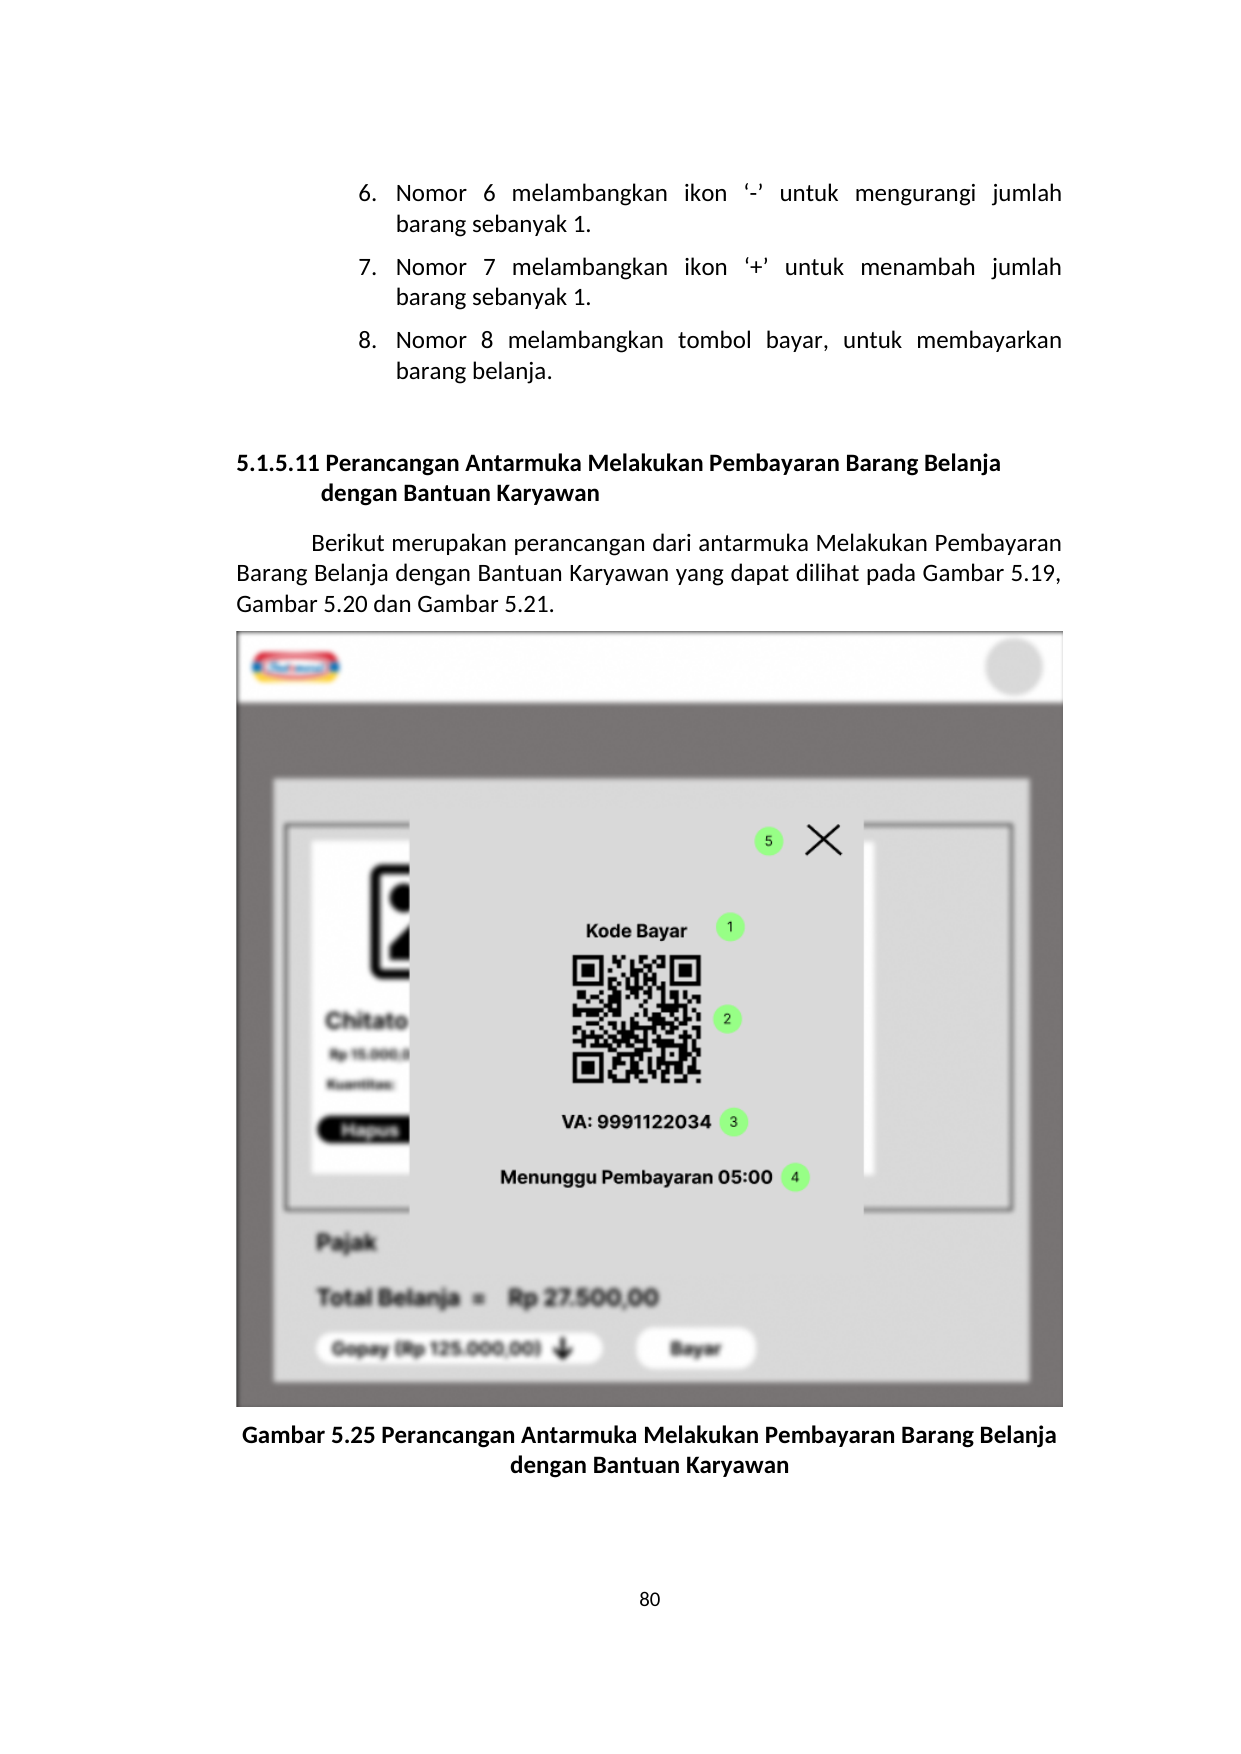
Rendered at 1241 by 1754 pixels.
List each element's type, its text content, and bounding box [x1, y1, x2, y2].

list Nomor 8 melambangkan tombol bayar, untuk membayarkan barang belanja. [358, 324, 1063, 385]
list Nomor 7 melambangkan ikon ‘+’ untuk menambah jumlah barang sebanyak 1. [358, 251, 1063, 312]
picture [236, 631, 1063, 1407]
subtitle Berikut merupakan perancangan dari antarmuka Melakukan Pembayaran Barang Belanja dengan Bantuan Karyawan yang dapat dilihat pada Gambar 5.19, Gambar 5.20 dan Gambar 5.21. [236, 527, 1063, 618]
subtitle Perancangan Antarmuka Melakukan Pembayaran Barang Belanja dengan Bantuan Karyawan [236, 447, 1063, 508]
list Nomor 6 melambangkan ikon ‘-’ untuk mengurangi jumlah barang sebanyak 1. [358, 177, 1063, 238]
